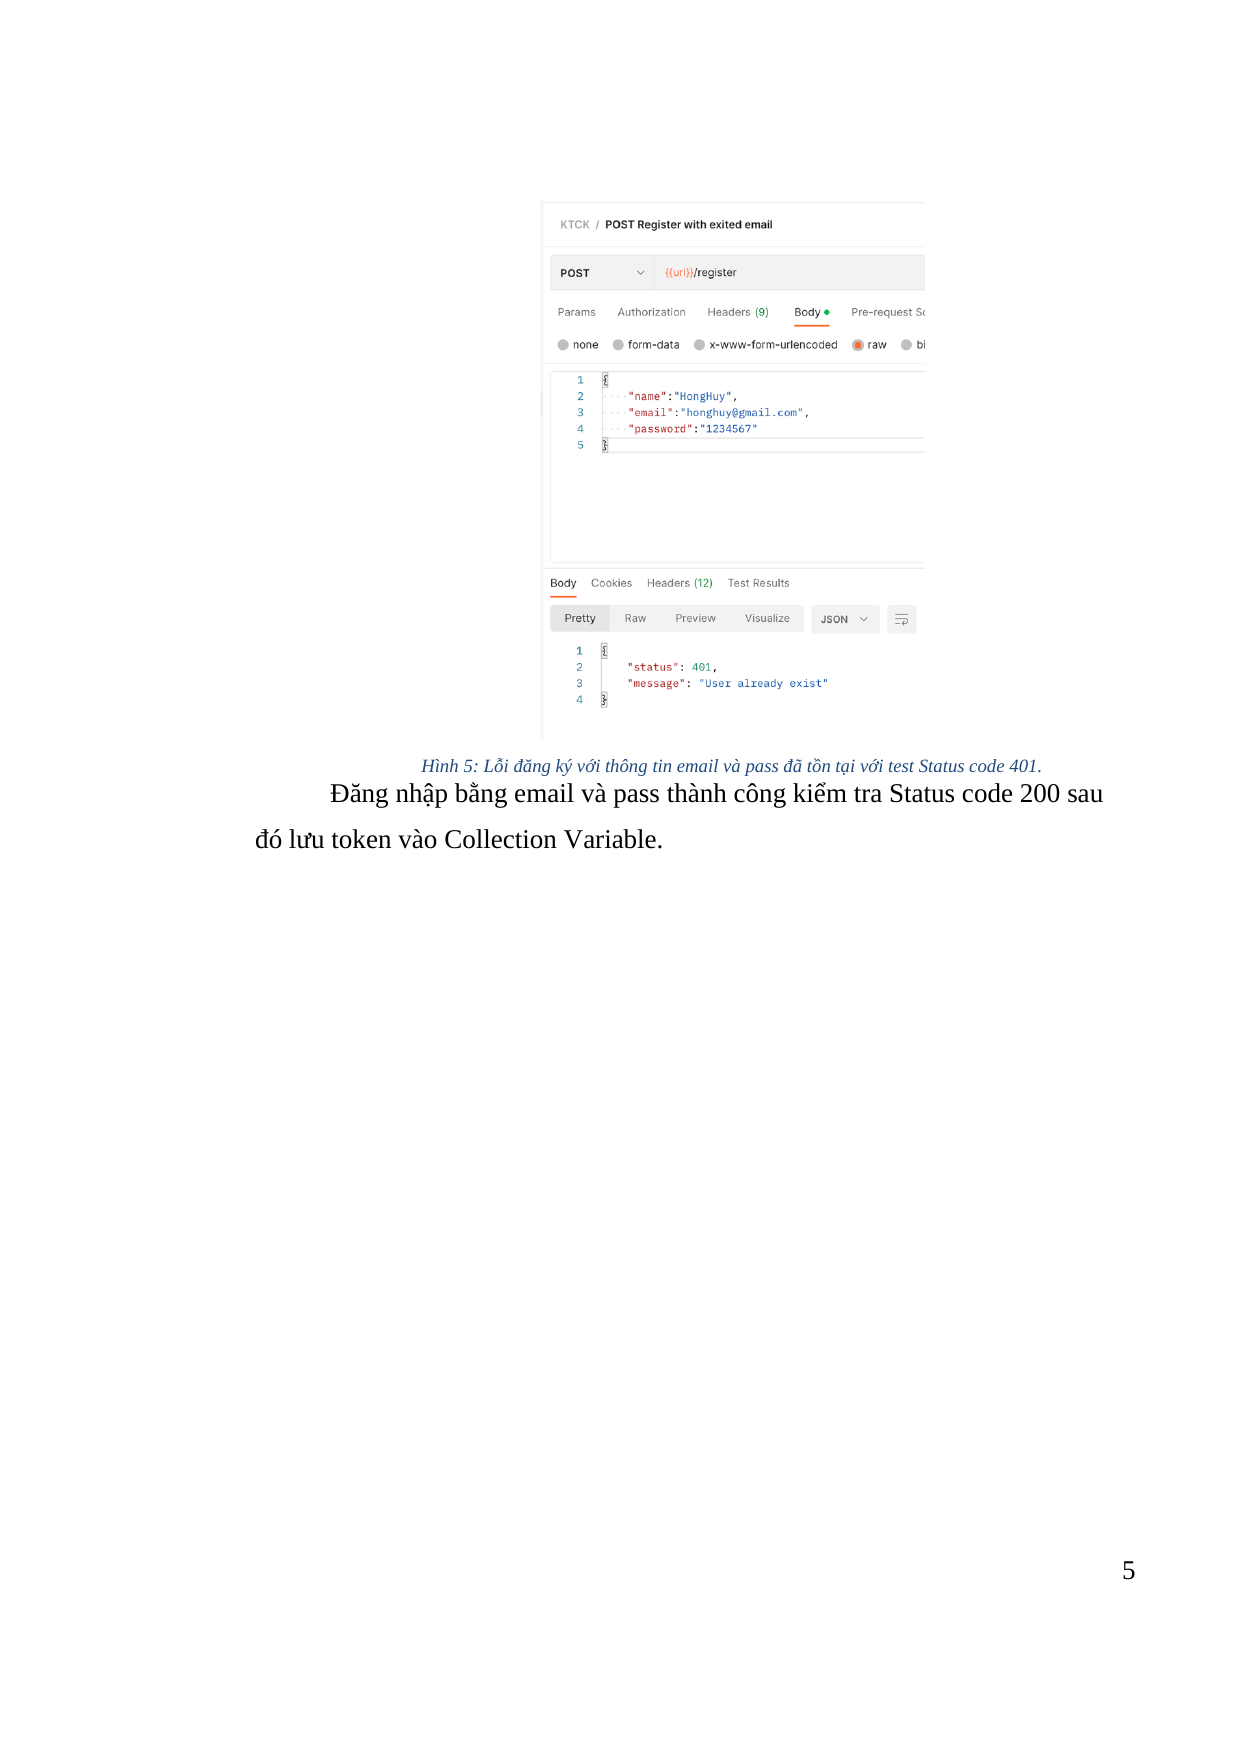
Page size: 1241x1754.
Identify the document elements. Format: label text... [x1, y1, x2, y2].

text Đăng nhập bằng email và pass thành công kiểm tra Status code 200 sau đó lưu token vào Collection Variable. [255, 777, 1135, 855]
text Hình 5: Lỗi đăng ký với thông tin email và pass đã tồn tại với test Status code 401. [255, 755, 1135, 777]
picture [540, 199, 925, 740]
